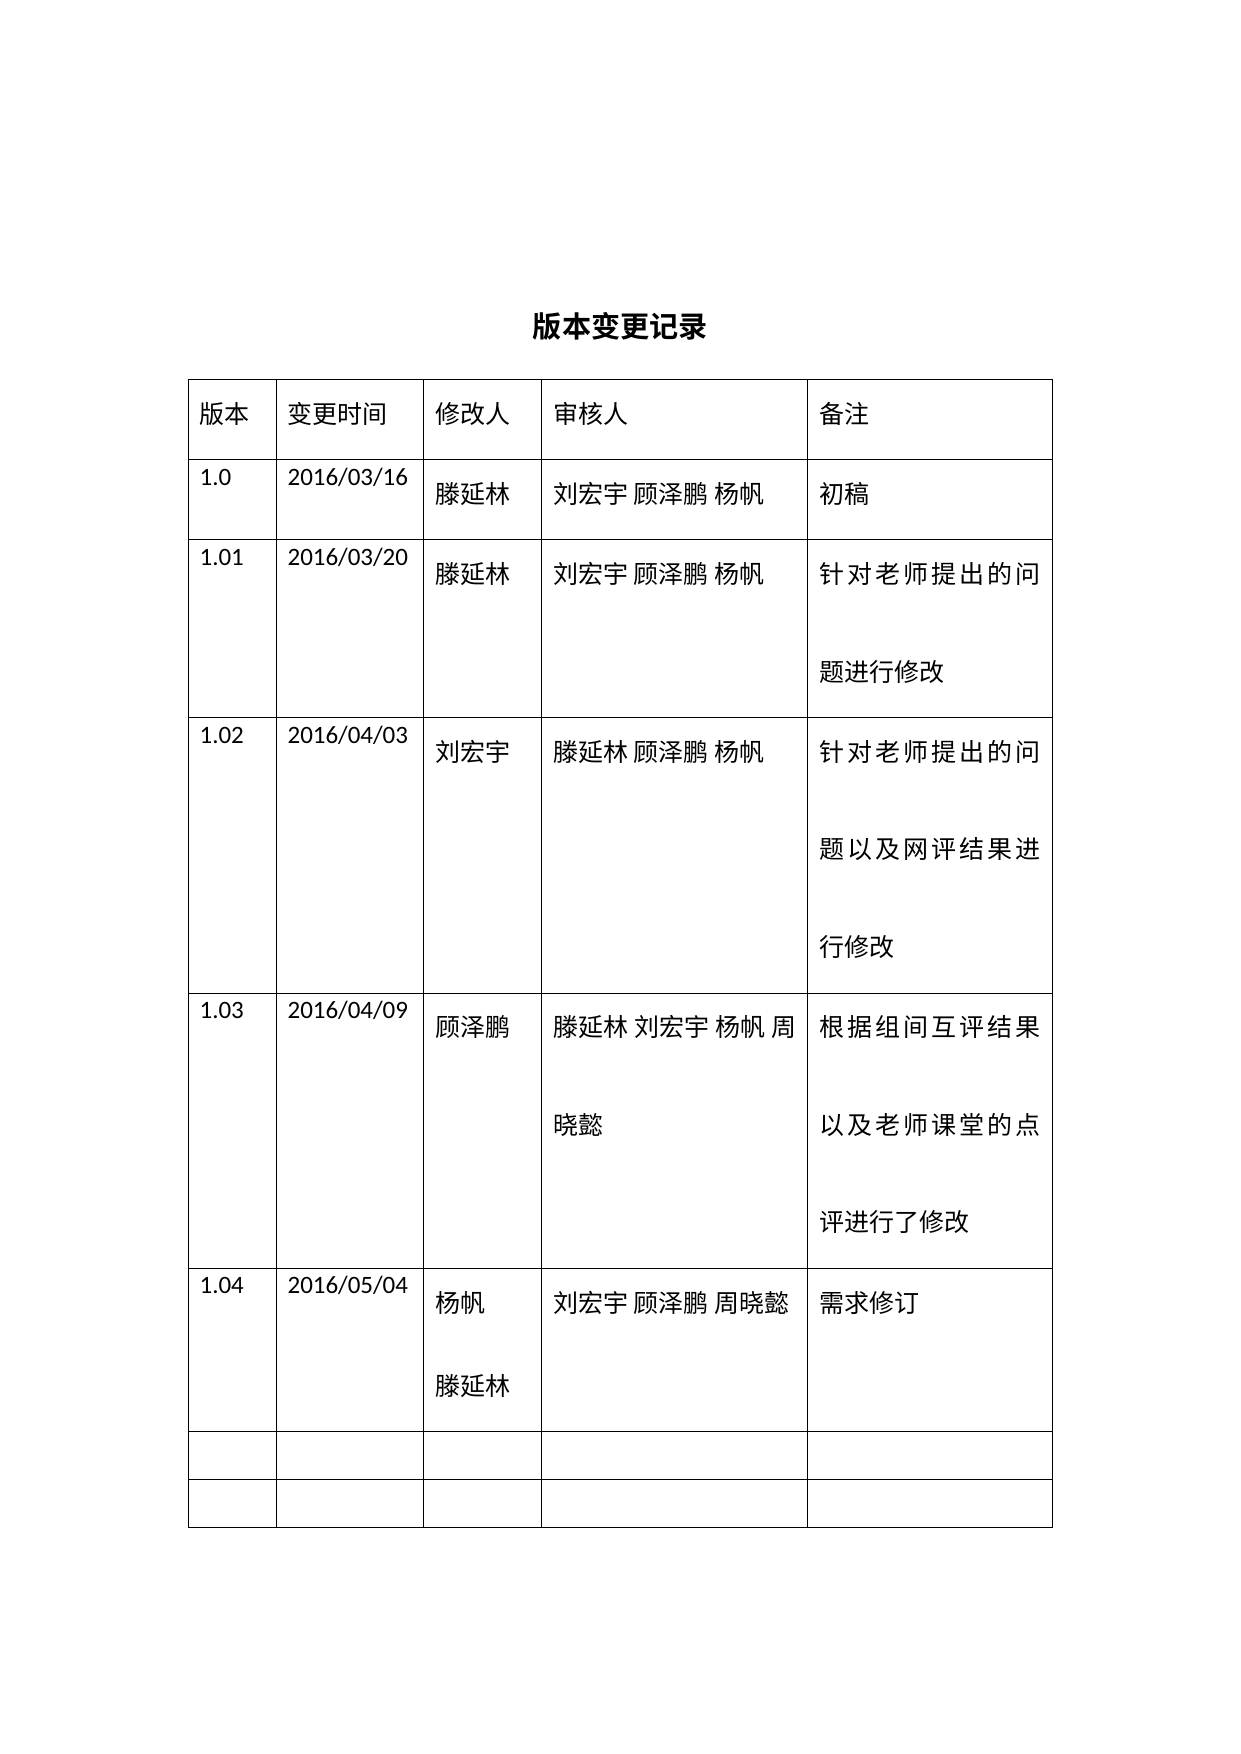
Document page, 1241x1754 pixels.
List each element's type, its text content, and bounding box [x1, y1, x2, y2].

table_header 版本 [189, 380, 276, 459]
table_cell 1.0 [189, 460, 276, 539]
table_cell 1.02 [189, 718, 276, 992]
table_cell 1.04 [189, 1269, 276, 1431]
table_cell [542, 1480, 807, 1527]
table_cell 刘宏宇 顾泽鹏 杨帆 [542, 460, 807, 539]
table_header 备注 [808, 380, 1052, 459]
table_cell 针对老师提出的问题进行修改 [808, 540, 1052, 717]
table_cell 刘宏宇 顾泽鹏 周晓懿 [542, 1269, 807, 1431]
table_cell [542, 1432, 807, 1479]
table_cell 针对老师提出的问题以及网评结果进行修改 [808, 718, 1052, 992]
table_cell [808, 1480, 1052, 1527]
table_cell 滕延林 刘宏宇 杨帆 周晓懿 [542, 994, 807, 1268]
table_cell 根据组间互评结果以及老师课堂的点评进行了修改 [808, 994, 1052, 1268]
table_cell 滕延林 [424, 460, 541, 539]
table_cell 顾泽鹏 [424, 994, 541, 1268]
table_cell [424, 1432, 541, 1479]
table_cell [277, 1480, 423, 1527]
table_cell 2016/03/20 [277, 540, 423, 717]
table_cell [424, 1480, 541, 1527]
table_cell 2016/03/16 [277, 460, 423, 539]
table_cell 2016/04/03 [277, 718, 423, 992]
table_header 审核人 [542, 380, 807, 459]
table_cell [277, 1432, 423, 1479]
table_cell [808, 1432, 1052, 1479]
table_cell 1.01 [189, 540, 276, 717]
table_header 变更时间 [277, 380, 423, 459]
table_cell 滕延林 顾泽鹏 杨帆 [542, 718, 807, 992]
table_header 修改人 [424, 380, 541, 459]
table_cell 初稿 [808, 460, 1052, 539]
table_cell 2016/04/09 [277, 994, 423, 1268]
table_cell [189, 1480, 276, 1527]
table_cell 刘宏宇 顾泽鹏 杨帆 [542, 540, 807, 717]
table_cell 需求修订 [808, 1269, 1052, 1431]
table_cell 杨帆 滕延林 [424, 1269, 541, 1431]
table_cell [189, 1432, 276, 1479]
table_cell 刘宏宇 [424, 718, 541, 992]
table_cell 滕延林 [424, 540, 541, 717]
text 版本变更记录 [187, 292, 1053, 357]
table_cell 1.03 [189, 994, 276, 1268]
table_cell 2016/05/04 [277, 1269, 423, 1431]
